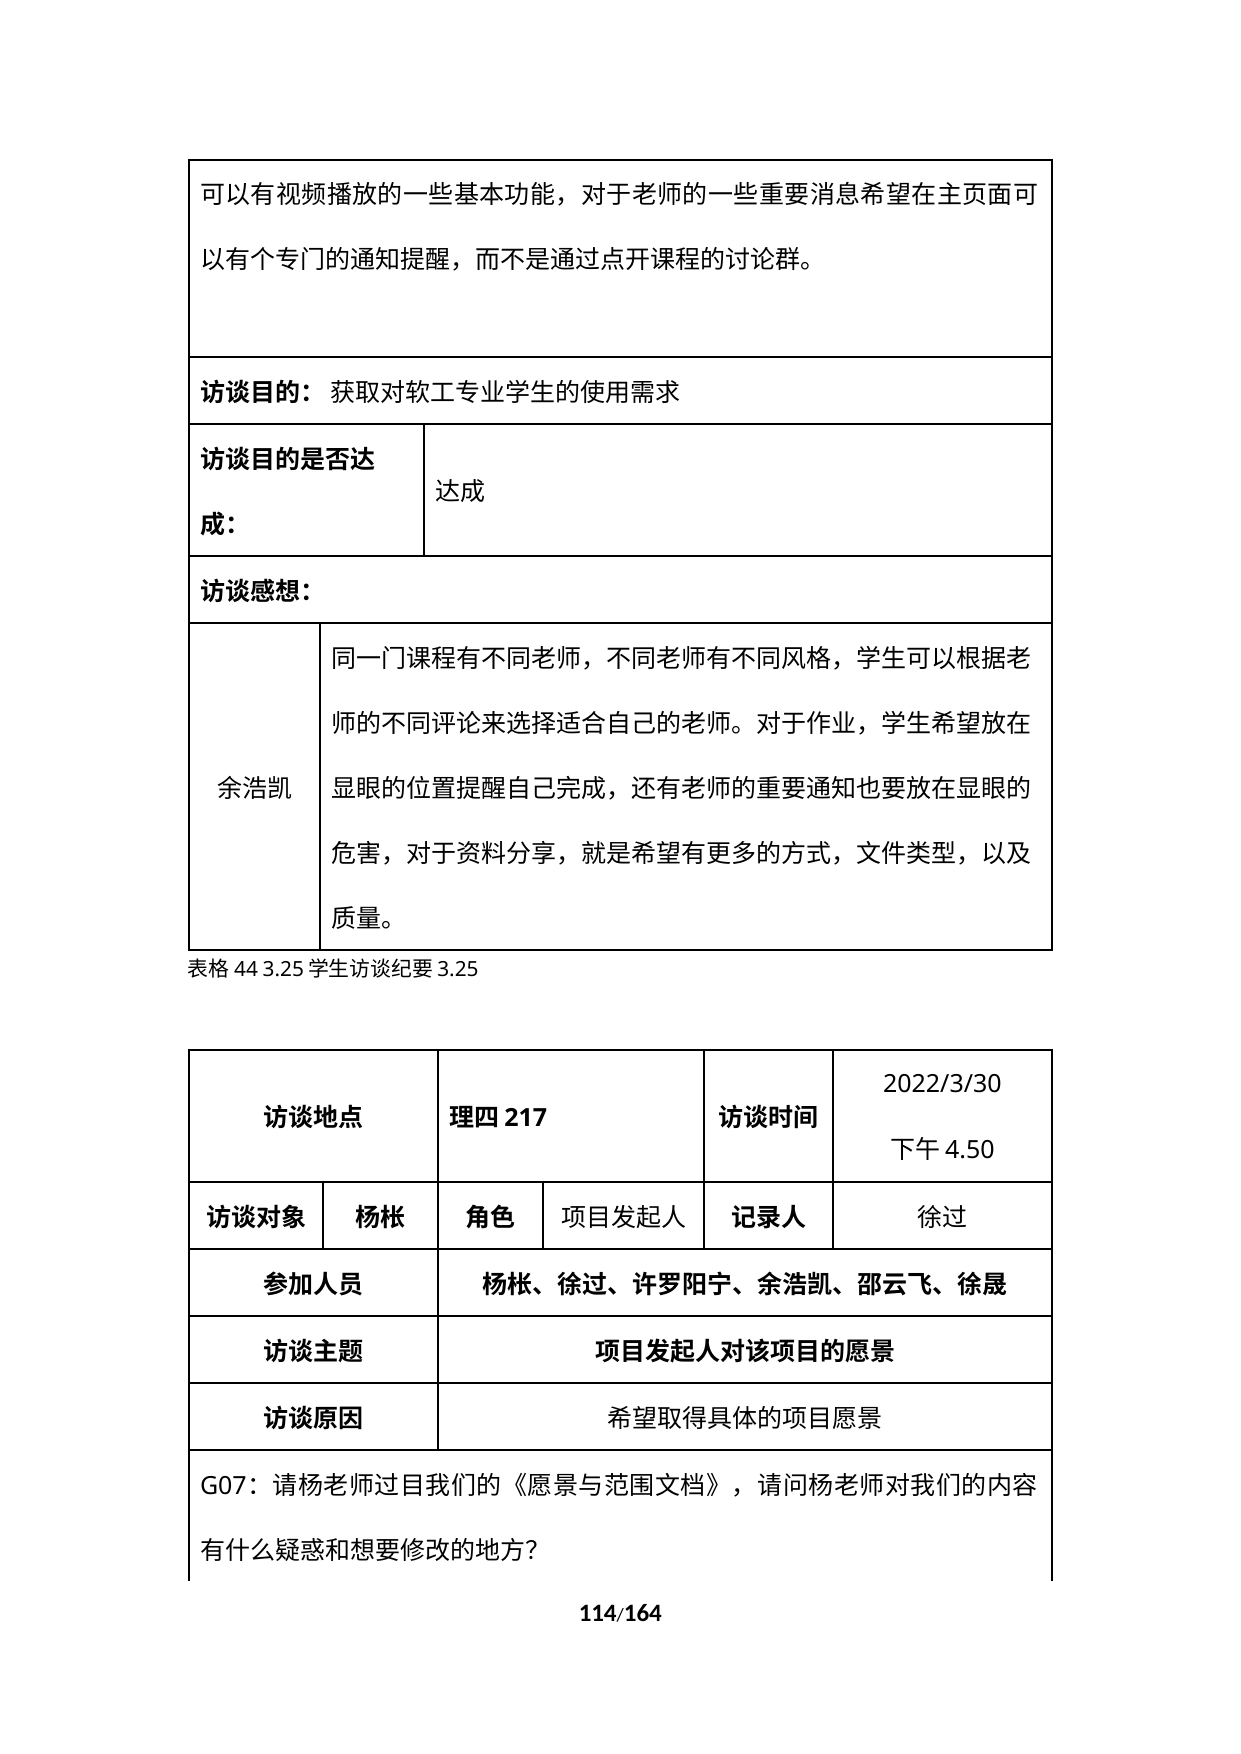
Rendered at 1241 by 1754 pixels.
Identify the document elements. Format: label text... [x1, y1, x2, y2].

table_cell 记录人 [705, 1183, 832, 1248]
table_header 访谈时间 [705, 1051, 832, 1181]
table_cell 希望取得具体的项目愿景 [439, 1384, 1051, 1449]
table_cell 余浩凯 [190, 624, 319, 949]
table_cell 参加人员 [190, 1250, 437, 1315]
table_cell 徐过 [834, 1183, 1051, 1248]
table_cell 角色 [439, 1183, 542, 1248]
table_header 访谈地点 [190, 1051, 437, 1181]
table_cell 项目发起人 [544, 1183, 703, 1248]
table_cell 达成 [425, 425, 1051, 555]
table_cell 访谈对象 [190, 1183, 322, 1248]
text 表格 44 3.25学生访谈纪要3.25 [187, 951, 1053, 983]
table_cell 访谈目的： 获取对软工专业学生的使用需求 [190, 358, 1051, 423]
table_cell 访谈主题 [190, 1317, 437, 1382]
table_cell 杨枨、徐过、许罗阳宁、余浩凯、邵云飞、徐晟 [439, 1250, 1051, 1315]
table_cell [190, 161, 1051, 356]
table_cell 访谈目的是否达成： [190, 425, 423, 555]
table_cell 访谈原因 [190, 1384, 437, 1449]
table_header 理四217 [439, 1051, 703, 1181]
table_cell 杨枨 [324, 1183, 437, 1248]
table_cell 项目发起人对该项目的愿景 [439, 1317, 1051, 1382]
table_cell 同一门课程有不同老师，不同老师有不同风格，学生可以根据老师的不同评论来选择适合自己的老师。对于作业，学生希望放在显眼的位置提醒自己完成，还有老师的重要通知也要放在显眼的危害，对于资料分享，就是希望有更多的方式，文件类型，以及质量。 [321, 624, 1051, 949]
table_cell 访谈感想： [190, 557, 1051, 622]
table_header 2022/3/30 下午4.50 [834, 1051, 1051, 1181]
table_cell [190, 1451, 1051, 1581]
